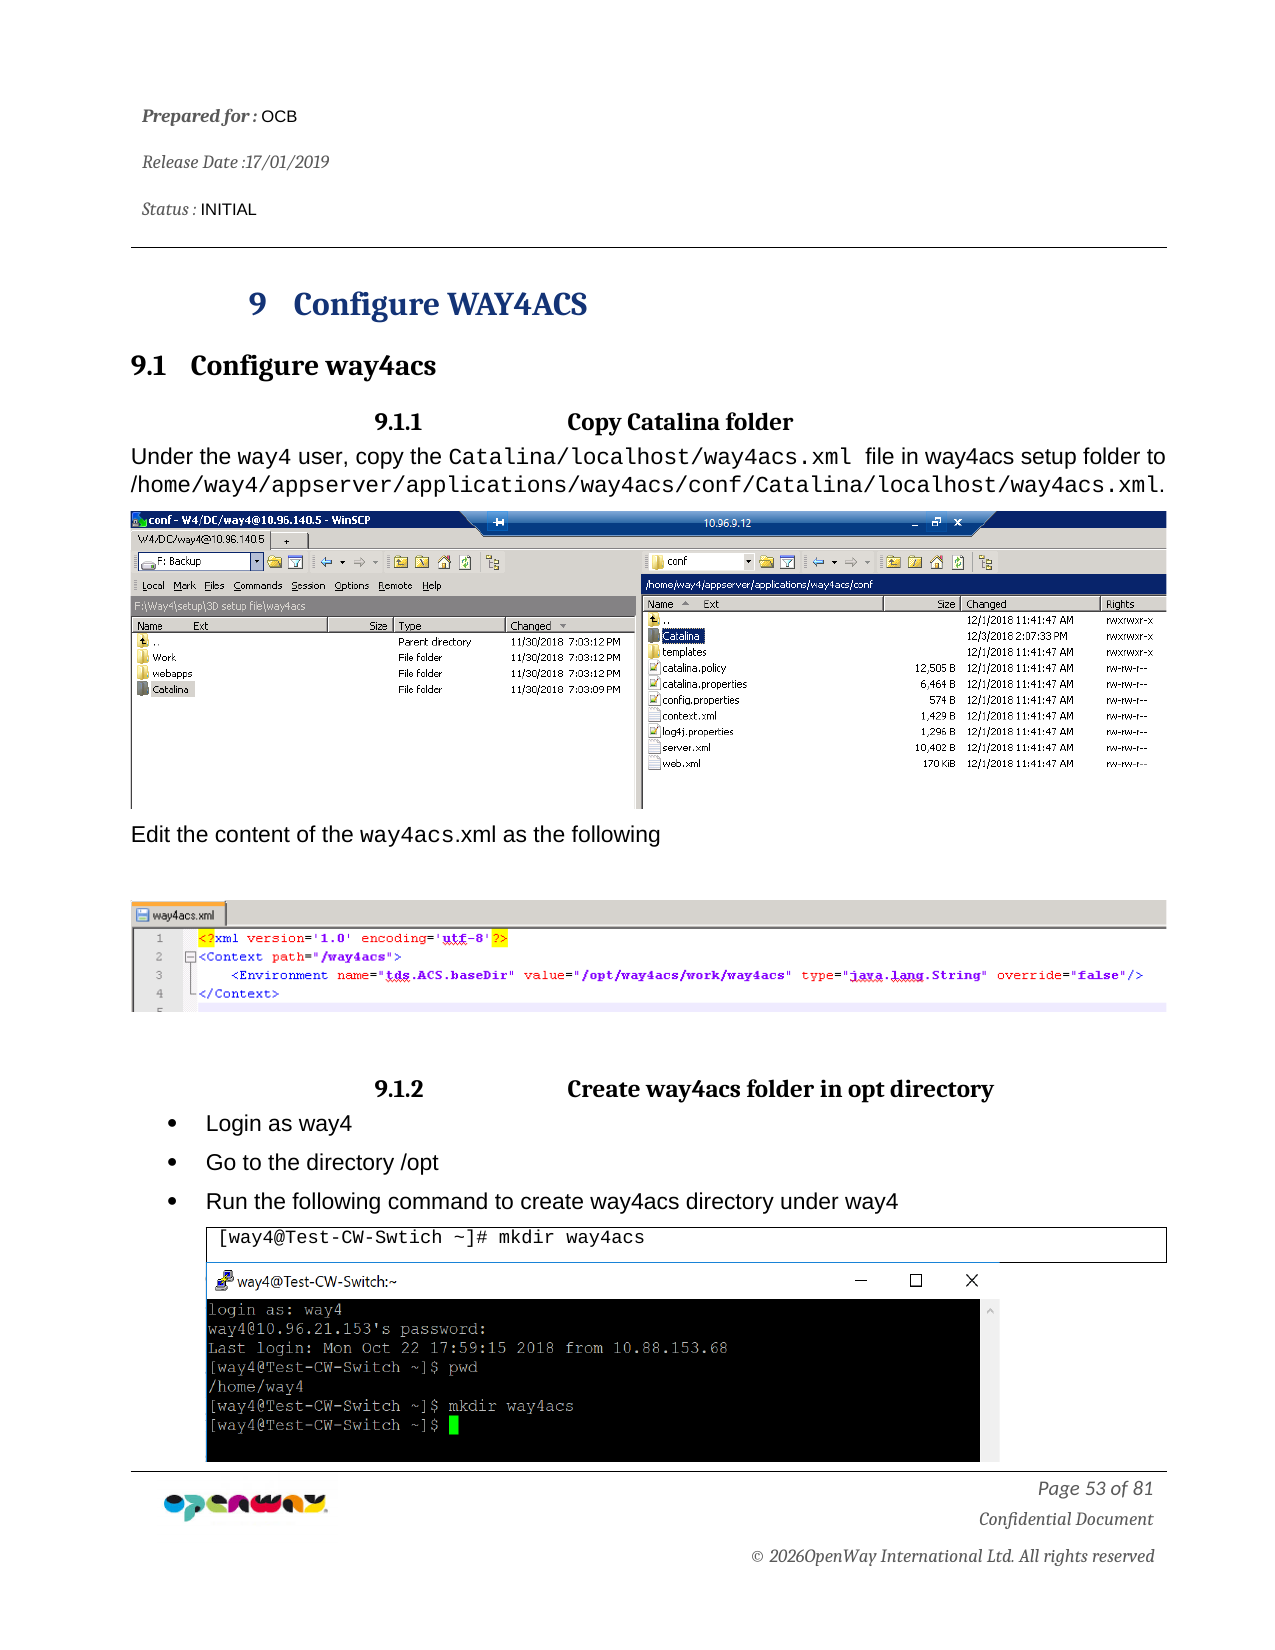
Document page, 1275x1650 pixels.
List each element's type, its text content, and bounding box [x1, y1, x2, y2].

list Go to the directory /opt [168, 1149, 1167, 1176]
picture [156, 1472, 338, 1543]
picture [130, 511, 1167, 809]
picture [130, 900, 1167, 1012]
list Login as way4 [168, 1110, 1167, 1137]
list Run the following command to create way4acs directory under way4 [168, 1188, 1167, 1214]
picture [205, 1262, 1000, 1462]
text Under the way4 user, copy the Catalina/localhost/way4acs.xml file in way4acs setup folder to /home/way4/appserver/applications/way4acs/conf/Catalina/localhost/way4acs.xml. [131, 443, 1167, 499]
table_header [way4@Test-CW-Swtich ~]# mkdir way4acs [207, 1228, 1166, 1262]
text Edit the content of the way4acs.xml as the following [131, 821, 1167, 849]
subtitle Create way4acs folder in opt directory [374, 1075, 1167, 1104]
subtitle Copy Catalina folder [374, 408, 1167, 436]
subtitle Configure way4acs [131, 349, 1167, 383]
subtitle Configure WAY4ACS [249, 286, 1167, 324]
